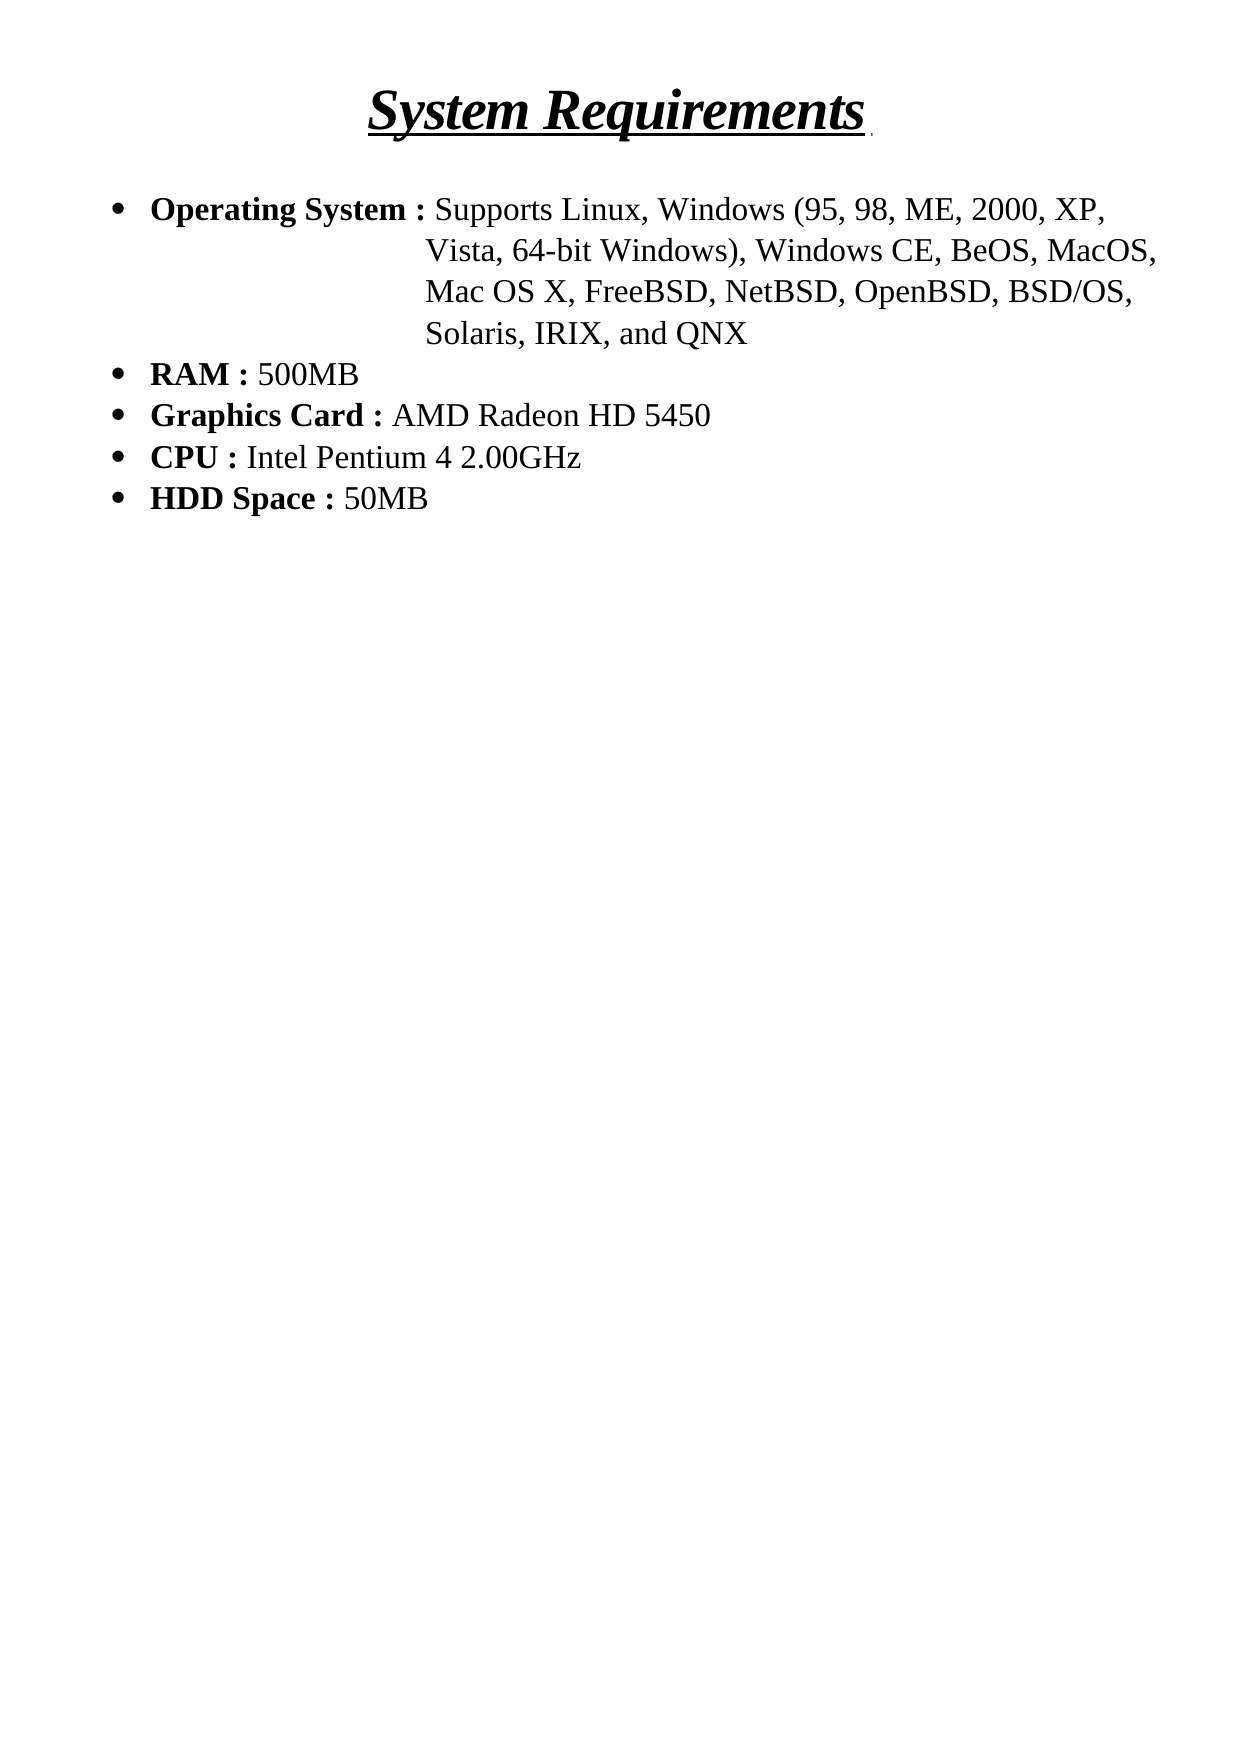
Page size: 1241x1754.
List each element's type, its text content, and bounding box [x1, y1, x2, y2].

list RAM : 500MB [112, 354, 1165, 393]
list Graphics Card : AMD Radeon HD 5450 [112, 396, 1165, 434]
list Operating System : Supports Linux, Windows (95, 98, ME, 2000, XP, Vista, 64-bit Windows), Windows CE, BeOS, MacOS, Mac OS X, FreeBSD, NetBSD, OpenBSD, BSD/OS, Solaris, IRIX, and QNX [112, 189, 1165, 351]
list CPU : Intel Pentium 4 2.00GHz [112, 437, 1165, 475]
title System Requirements [75, 75, 1165, 142]
list HDD Space : 50MB [112, 478, 1165, 517]
